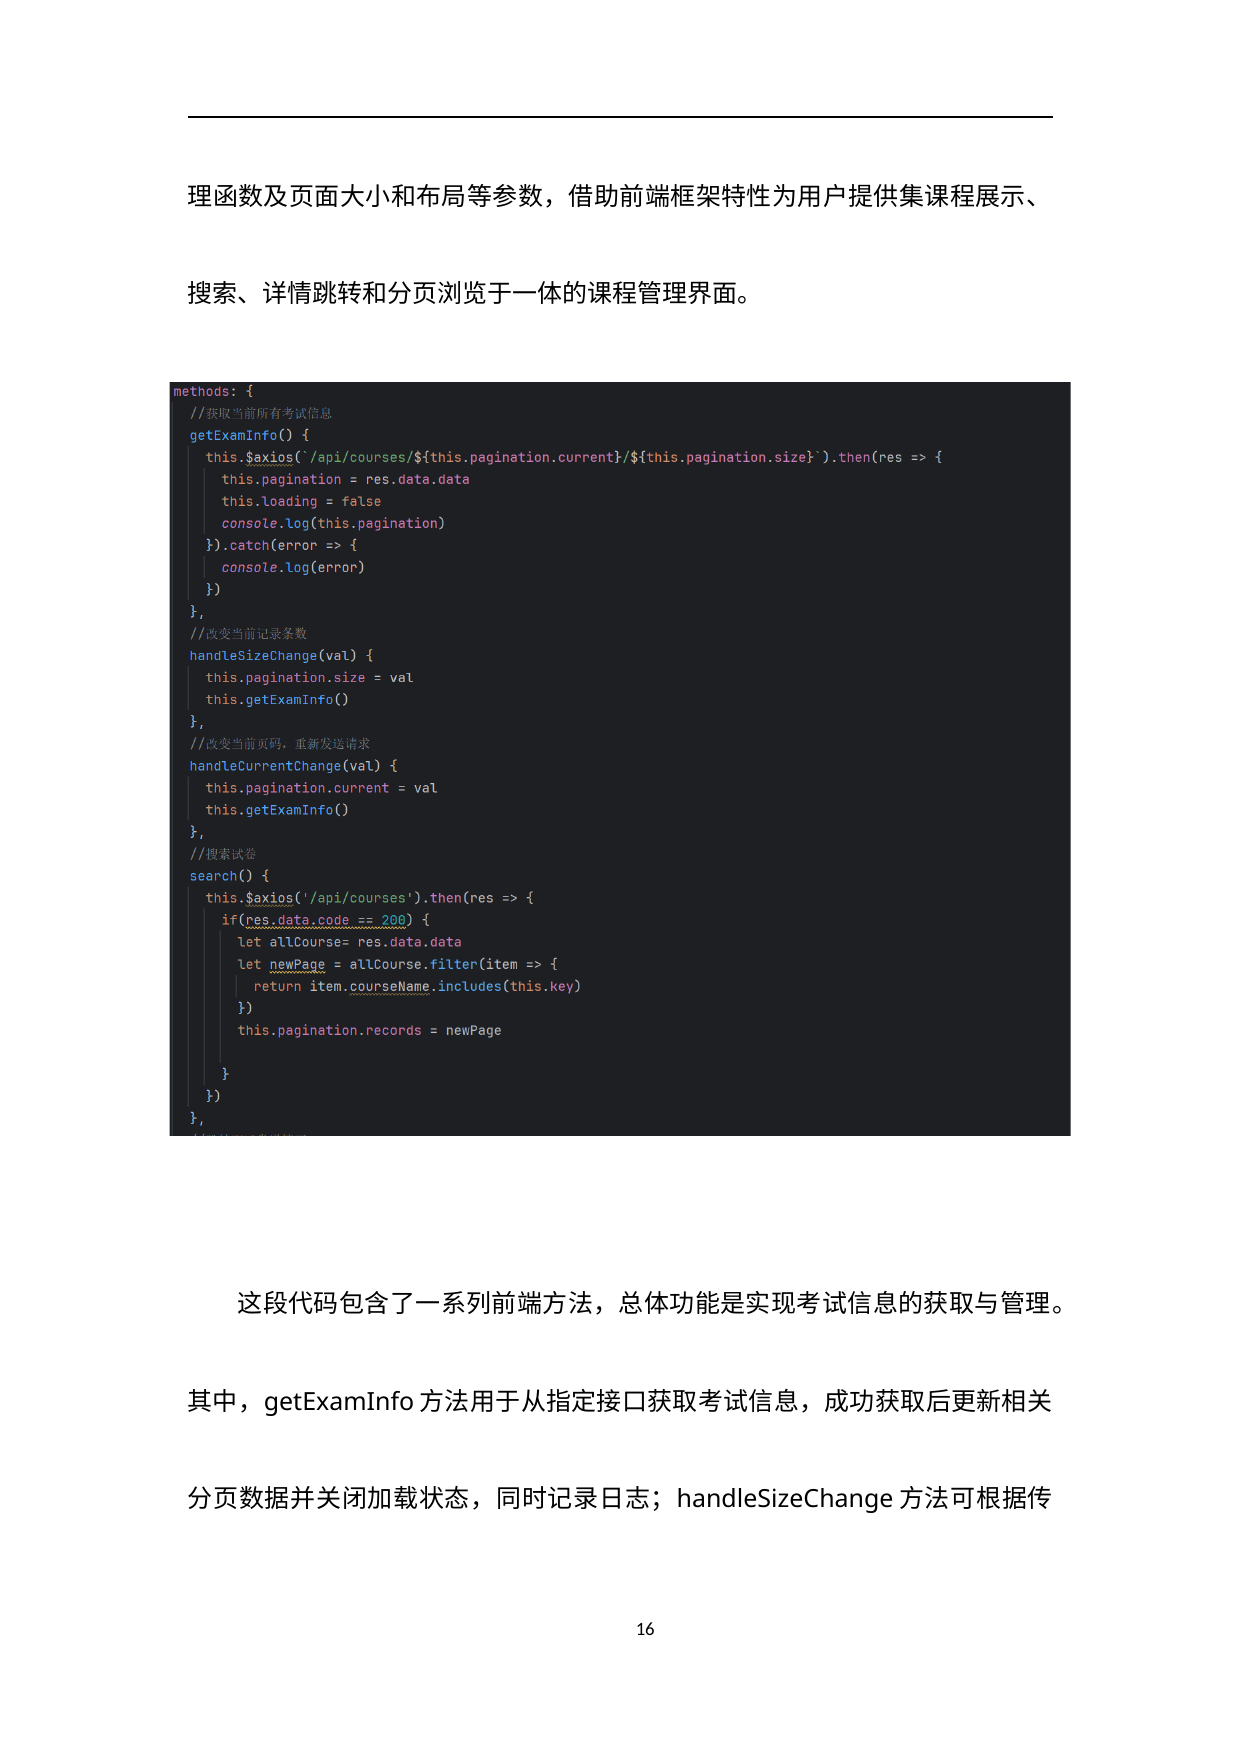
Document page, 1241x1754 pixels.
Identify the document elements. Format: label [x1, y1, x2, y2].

text [187, 162, 1053, 324]
picture [169, 382, 1071, 1136]
text [187, 1269, 1053, 1529]
